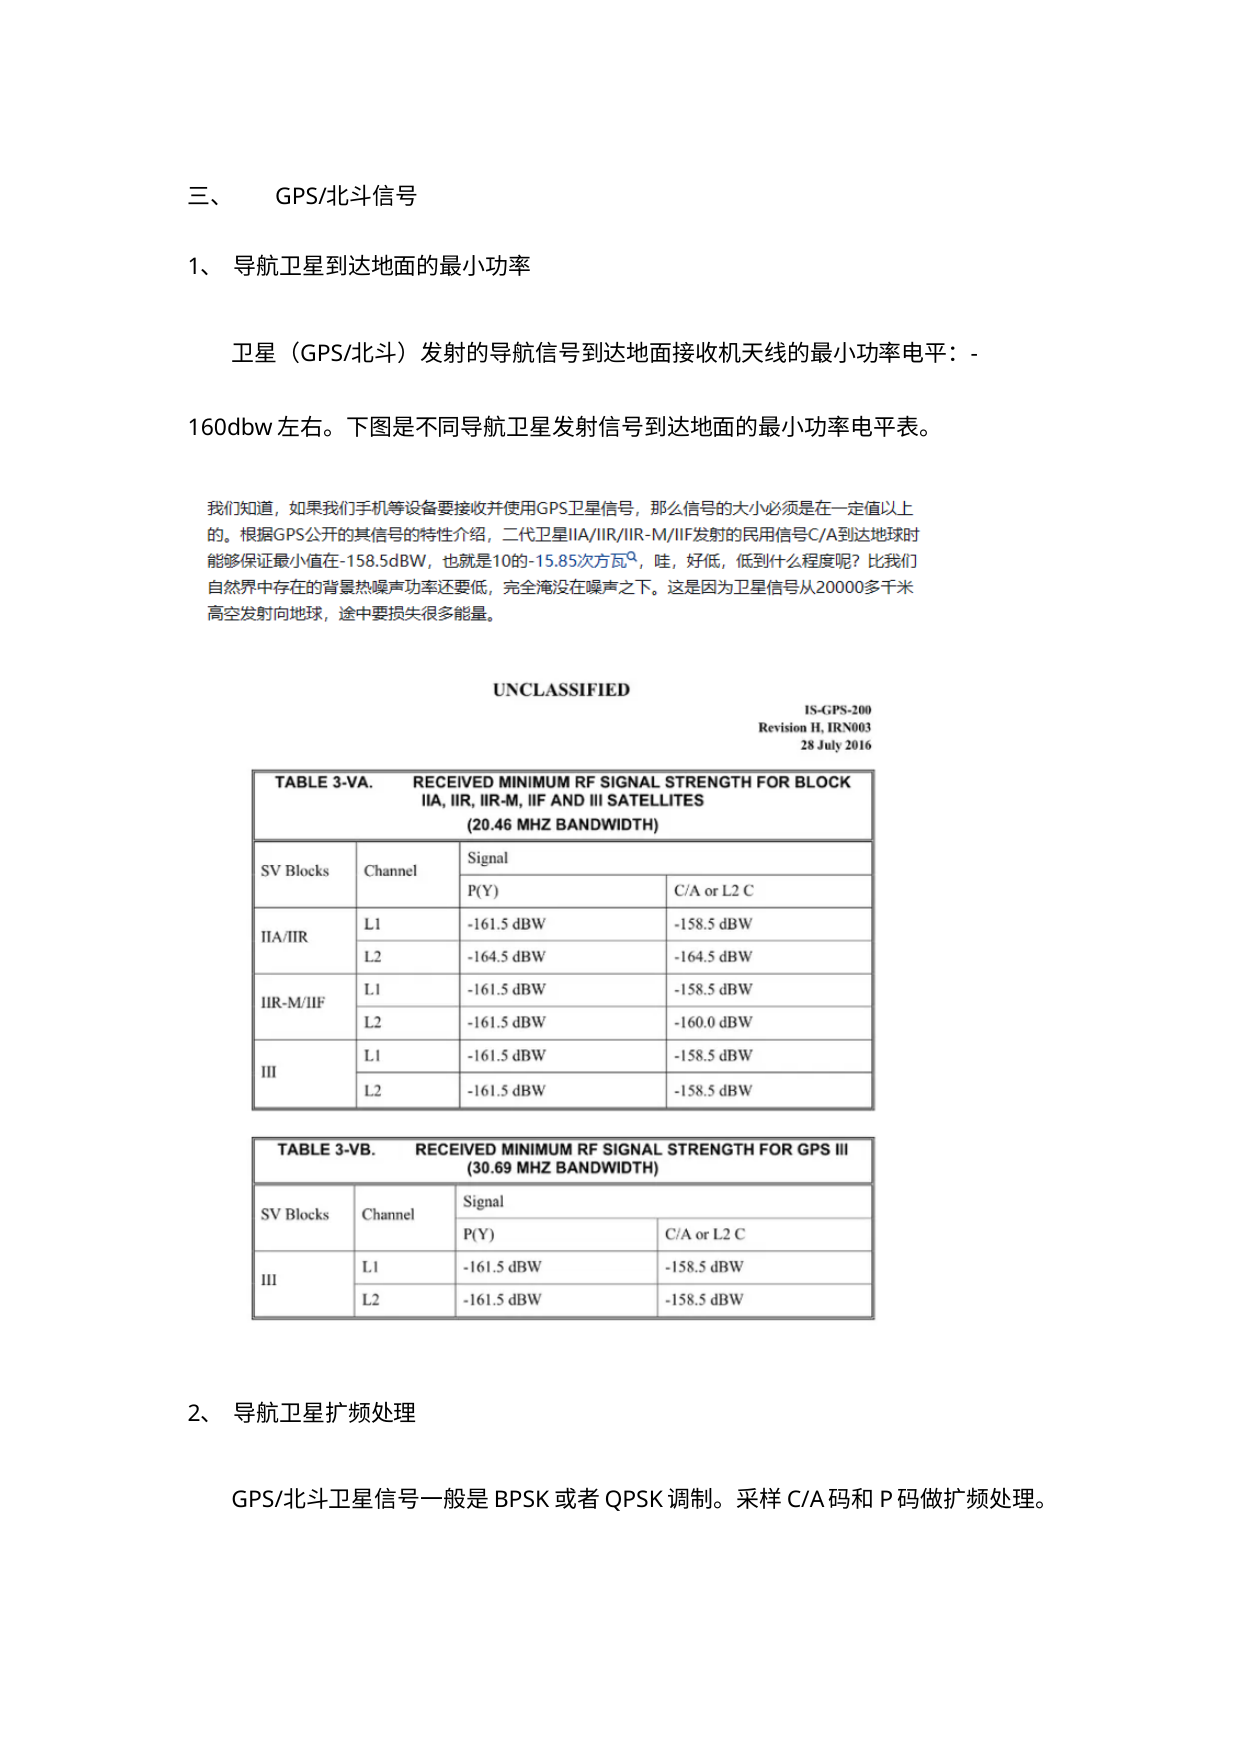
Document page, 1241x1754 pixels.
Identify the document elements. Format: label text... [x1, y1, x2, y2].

picture [187, 480, 938, 1340]
list 导航卫星到达地面的最小功率 [187, 232, 1053, 297]
text GPS/北斗卫星信号一般是BPSK或者QPSK调制。采样C/A码和P码做扩频处理。 [187, 1466, 1053, 1531]
text 卫星（GPS/北斗）发射的导航信号到达地面接收机天线的最小功率电平：-160dbw左右。下图是不同导航卫星发射信号到达地面的最小功率电平表。 [187, 319, 1053, 458]
list 导航卫星扩频处理 [187, 1379, 1053, 1444]
list GPS/北斗信号 [187, 162, 1053, 227]
